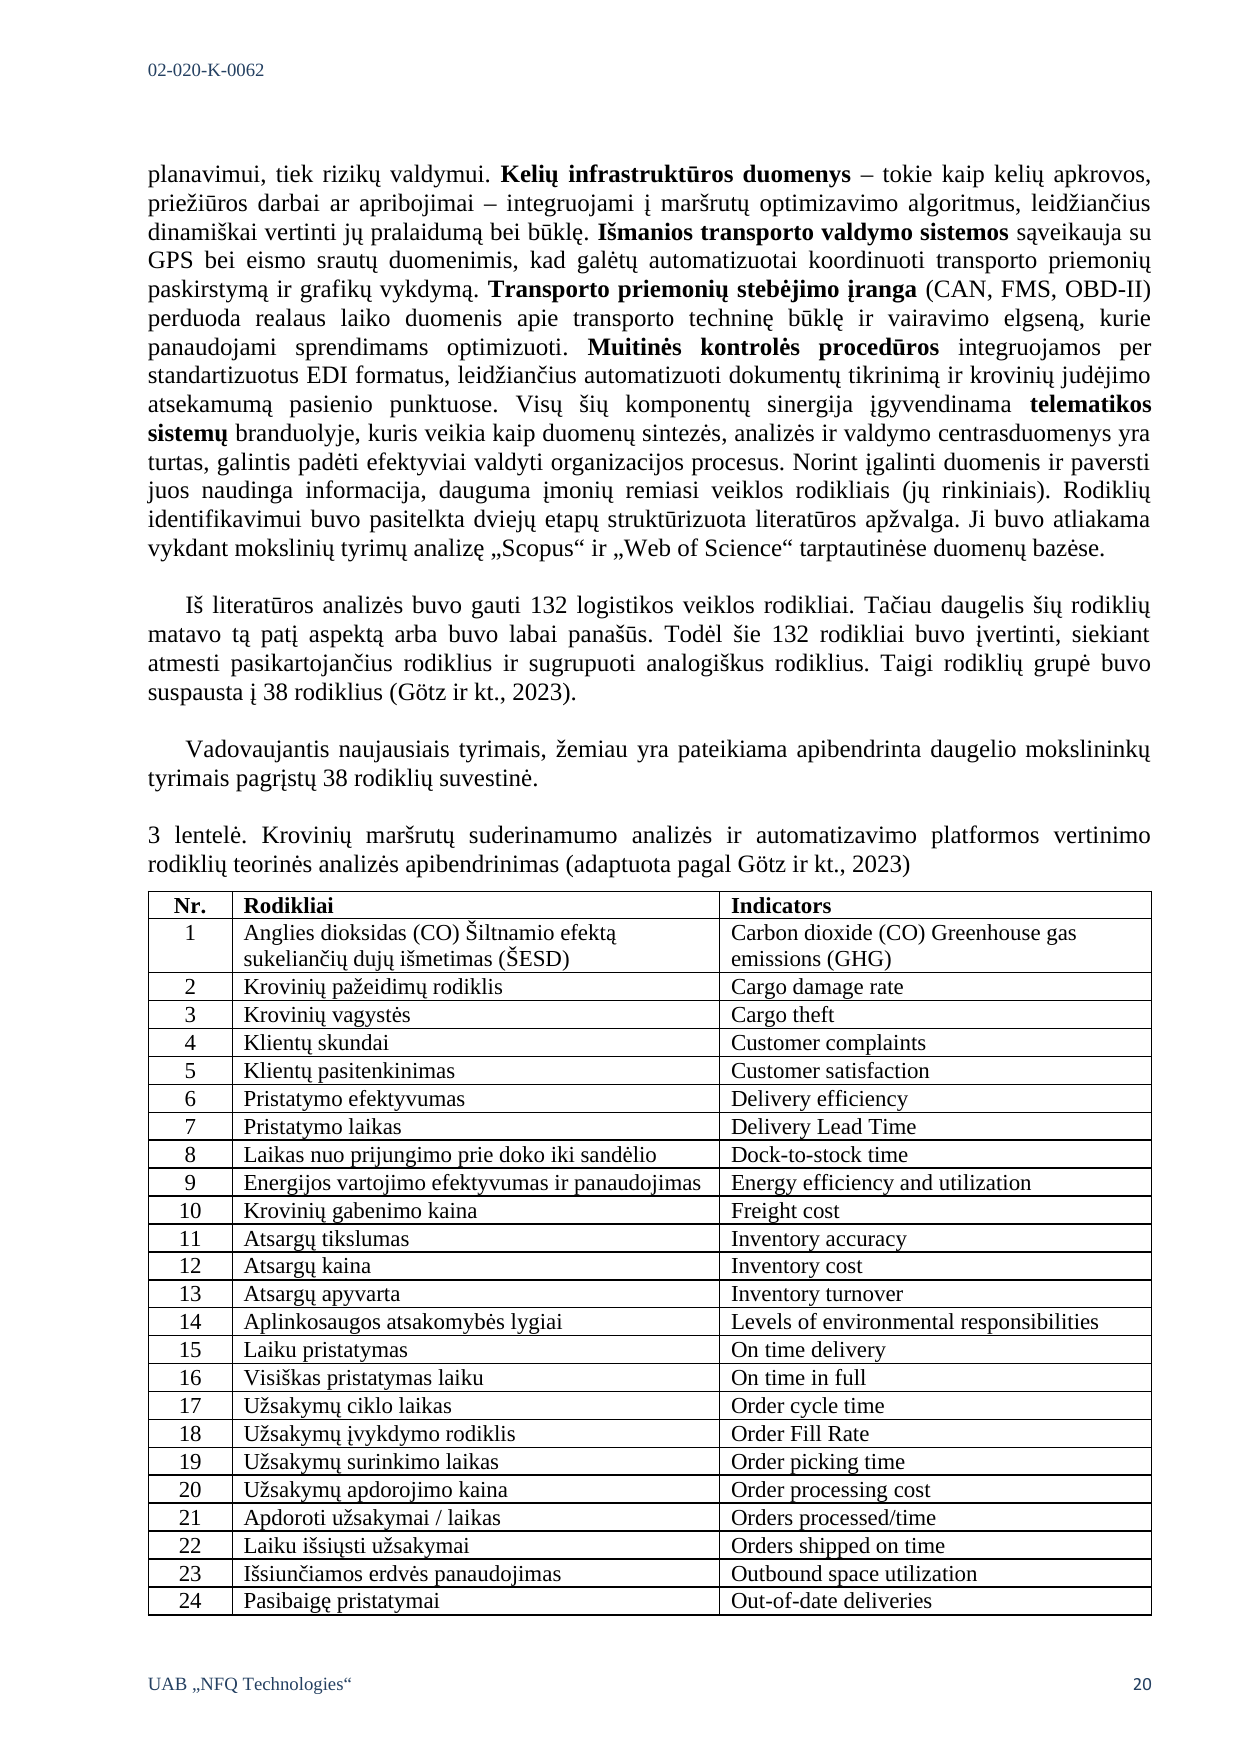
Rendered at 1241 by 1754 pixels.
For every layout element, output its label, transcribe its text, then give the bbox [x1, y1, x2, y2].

table_cell 21 [149, 1504, 232, 1530]
table_cell Delivery efficiency [720, 1085, 1151, 1111]
table_cell 6 [149, 1085, 232, 1111]
table_cell Carbon dioxide (CO) Greenhouse gas emissions (GHG) [720, 919, 1151, 972]
table_cell Klientų pasitenkinimas [233, 1057, 719, 1083]
table_cell 24 [149, 1588, 232, 1614]
table_header Indicators [720, 892, 1151, 918]
table_cell Apdoroti užsakymai / laikas [233, 1504, 719, 1530]
table_cell 8 [149, 1141, 232, 1167]
table_cell Užsakymų įvykdymo rodiklis [233, 1420, 719, 1446]
table_cell Order processing cost [720, 1476, 1151, 1502]
text Iš literatūros analizės buvo gauti 132 logistikos veiklos rodikliai. Tačiau daugelis šių rodiklių matavo tą patį aspektą arba buvo labai panašūs. Todėl šie 132 rodikliai buvo įvertinti, siekiant atmesti pasikartojančius rodiklius ir sugrupuoti analogiškus rodiklius. Taigi rodiklių grupė buvo suspausta į 38 rodiklius (Götz ir kt., 2023). [148, 591, 1152, 706]
table_cell Inventory accuracy [720, 1225, 1151, 1251]
table_cell Pasibaigę pristatymai [233, 1588, 719, 1614]
table_cell Order Fill Rate [720, 1420, 1151, 1446]
table_cell Inventory turnover [720, 1281, 1151, 1307]
table_cell Dock-to-stock time [720, 1141, 1151, 1167]
table_cell Order picking time [720, 1448, 1151, 1474]
text Vadovaujantis naujausiais tyrimais, žemiau yra pateikiama apibendrinta daugelio mokslininkų tyrimais pagrįstų 38 rodiklių suvestinė. [148, 734, 1152, 792]
table_cell Krovinių pažeidimų rodiklis [233, 973, 719, 1000]
table_cell Inventory cost [720, 1253, 1151, 1279]
table_cell 11 [149, 1225, 232, 1251]
table_cell Užsakymų surinkimo laikas [233, 1448, 719, 1474]
table_cell 16 [149, 1364, 232, 1391]
table_cell Outbound space utilization [720, 1560, 1151, 1586]
table_cell Užsakymų apdorojimo kaina [233, 1476, 719, 1502]
table_cell Išsiunčiamos erdvės panaudojimas [233, 1560, 719, 1586]
table_cell Levels of environmental responsibilities [720, 1308, 1151, 1335]
table_cell 4 [149, 1029, 232, 1056]
table_cell 7 [149, 1113, 232, 1139]
table_cell On time delivery [720, 1336, 1151, 1363]
table_cell Cargo damage rate [720, 973, 1151, 1000]
table_cell 10 [149, 1197, 232, 1223]
table_cell Energy efficiency and utilization [720, 1169, 1151, 1195]
table_cell Cargo theft [720, 1001, 1151, 1028]
table_cell 19 [149, 1448, 232, 1474]
table_cell Orders processed/time [720, 1504, 1151, 1530]
table_cell Atsargų kaina [233, 1253, 719, 1279]
table_cell 3 [149, 1001, 232, 1028]
table_cell Delivery Lead Time [720, 1113, 1151, 1139]
table_cell 23 [149, 1560, 232, 1586]
table_cell 22 [149, 1532, 232, 1558]
table_cell 13 [149, 1281, 232, 1307]
table_cell 15 [149, 1336, 232, 1363]
table_cell Užsakymų ciklo laikas [233, 1392, 719, 1418]
table_cell Visiškas pristatymas laiku [233, 1364, 719, 1391]
table_cell 1 [149, 919, 232, 972]
table_cell Atsargų apyvarta [233, 1281, 719, 1307]
table_cell 12 [149, 1253, 232, 1279]
table_cell Laiku išsiųsti užsakymai [233, 1532, 719, 1558]
table_cell Aplinkosaugos atsakomybės lygiai [233, 1308, 719, 1335]
table_cell Order cycle time [720, 1392, 1151, 1418]
table_cell 5 [149, 1057, 232, 1083]
text 3 lentelė. Krovinių maršrutų suderinamumo analizės ir automatizavimo platformos vertinimo rodiklių teorinės analizės apibendrinimas (adaptuota pagal Götz ir kt., 2023) [148, 821, 1152, 878]
table_cell 9 [149, 1169, 232, 1195]
table_cell Laikas nuo prijungimo prie doko iki sandėlio [233, 1141, 719, 1167]
table_cell Customer complaints [720, 1029, 1151, 1056]
table_cell 20 [149, 1476, 232, 1502]
table_cell Freight cost [720, 1197, 1151, 1223]
table_cell Krovinių gabenimo kaina [233, 1197, 719, 1223]
table_cell Atsargų tikslumas [233, 1225, 719, 1251]
table_cell Customer satisfaction [720, 1057, 1151, 1083]
table_cell Pristatymo efektyvumas [233, 1085, 719, 1111]
table_cell Laiku pristatymas [233, 1336, 719, 1363]
table_cell Anglies dioksidas (CO) Šiltnamio efektą sukeliančių dujų išmetimas (ŠESD) [233, 919, 719, 972]
table_cell 14 [149, 1308, 232, 1335]
table_cell Orders shipped on time [720, 1532, 1151, 1558]
table_cell Out-of-date deliveries [720, 1588, 1151, 1614]
table_header Nr. [149, 892, 232, 918]
table_cell On time in full [720, 1364, 1151, 1391]
table_cell Krovinių vagystės [233, 1001, 719, 1028]
table_cell 2 [149, 973, 232, 1000]
table_cell Energijos vartojimo efektyvumas ir panaudojimas [233, 1169, 719, 1195]
table_cell 18 [149, 1420, 232, 1446]
table_cell Klientų skundai [233, 1029, 719, 1056]
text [148, 159, 1152, 562]
table_header Rodikliai [233, 892, 719, 918]
table_cell 17 [149, 1392, 232, 1418]
table_cell Pristatymo laikas [233, 1113, 719, 1139]
